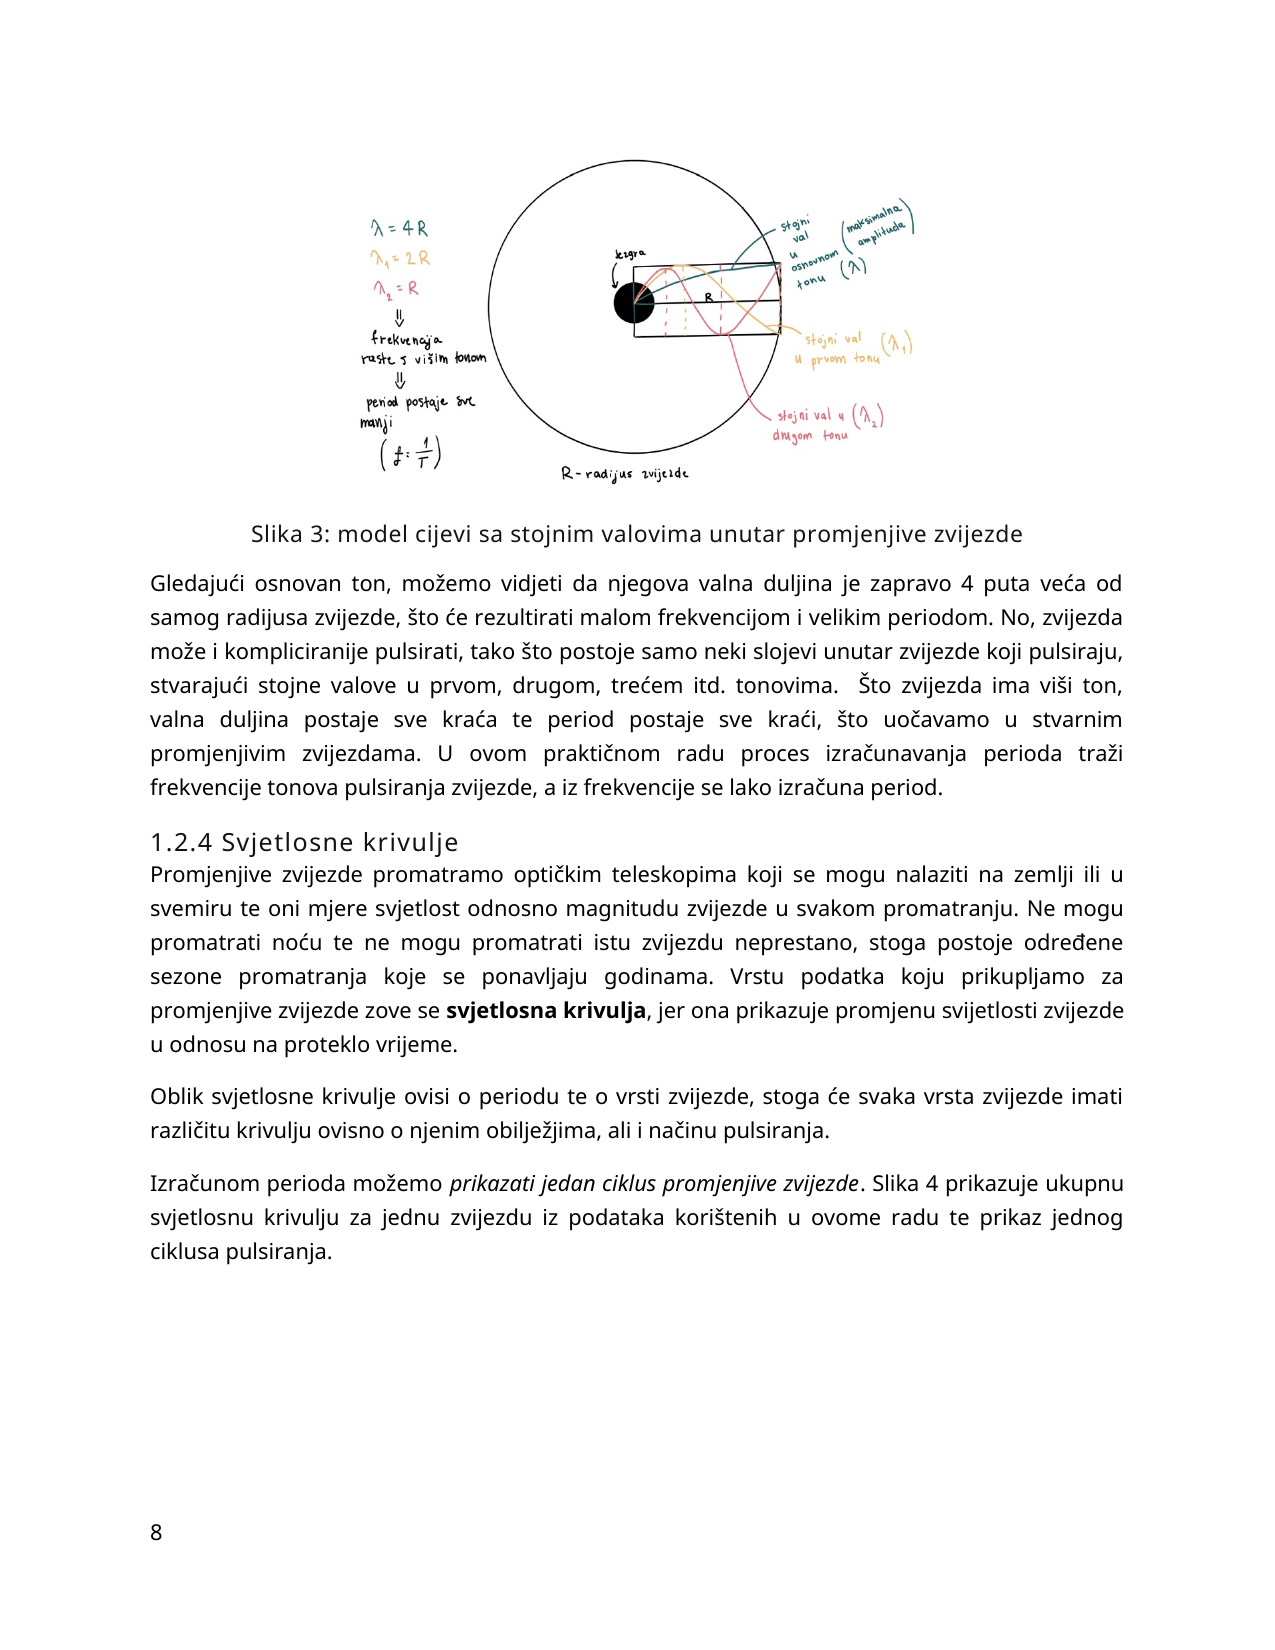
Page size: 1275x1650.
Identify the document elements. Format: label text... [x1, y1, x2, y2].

text Izračunom perioda možemo prikazati jedan ciklus promjenjive zvijezde. Slika 4 prikazuje ukupnu svjetlosnu krivulju za jednu zvijezdu iz podataka korištenih u ovome radu te prikaz jednog ciklusa pulsiranja. [150, 1168, 1125, 1266]
picture [344, 150, 930, 496]
text Slika 3: model cijevi sa stojnim valovima unutar promjenjive zvijezde [150, 518, 1125, 549]
text Gledajući osnovan ton, možemo vidjeti da njegova valna duljina je zapravo 4 puta veća od samog radijusa zvijezde, što će rezultirati malom frekvencijom i velikim periodom. No, zvijezda može i kompliciranije pulsirati, tako što postoje samo neki slojevi unutar zvijezde koji pulsiraju, stvarajući stojne valove u prvom, drugom, trećem itd. tonovima. Što zvijezda ima viši ton, valna duljina postaje sve kraća te period postaje sve kraći, što uočavamo u stvarnim promjenjivim zvijezdama. U ovom praktičnom radu proces izračunavanja perioda traži frekvencije tonova pulsiranja zvijezde, a iz frekvencije se lako izračuna period. [150, 568, 1125, 802]
subtitle 1.2.4 Svjetlosne krivulje [150, 825, 1125, 859]
text Promjenjive zvijezde promatramo optičkim teleskopima koji se mogu nalaziti na zemlji ili u svemiru te oni mjere svjetlost odnosno magnitudu zvijezde u svakom promatranju. Ne mogu promatrati noću te ne mogu promatrati istu zvijezdu neprestano, stoga postoje određene sezone promatranja koje se ponavljaju godinama. Vrstu podatka koju prikupljamo za promjenjive zvijezde zove se svjetlosna krivulja, jer ona prikazuje promjenu svijetlosti zvijezde u odnosu na proteklo vrijeme. [150, 859, 1125, 1058]
text Oblik svjetlosne krivulje ovisi o periodu te o vrsti zvijezde, stoga će svaka vrsta zvijezde imati različitu krivulju ovisno o njenim obilježjima, ali i načinu pulsiranja. [150, 1081, 1125, 1145]
